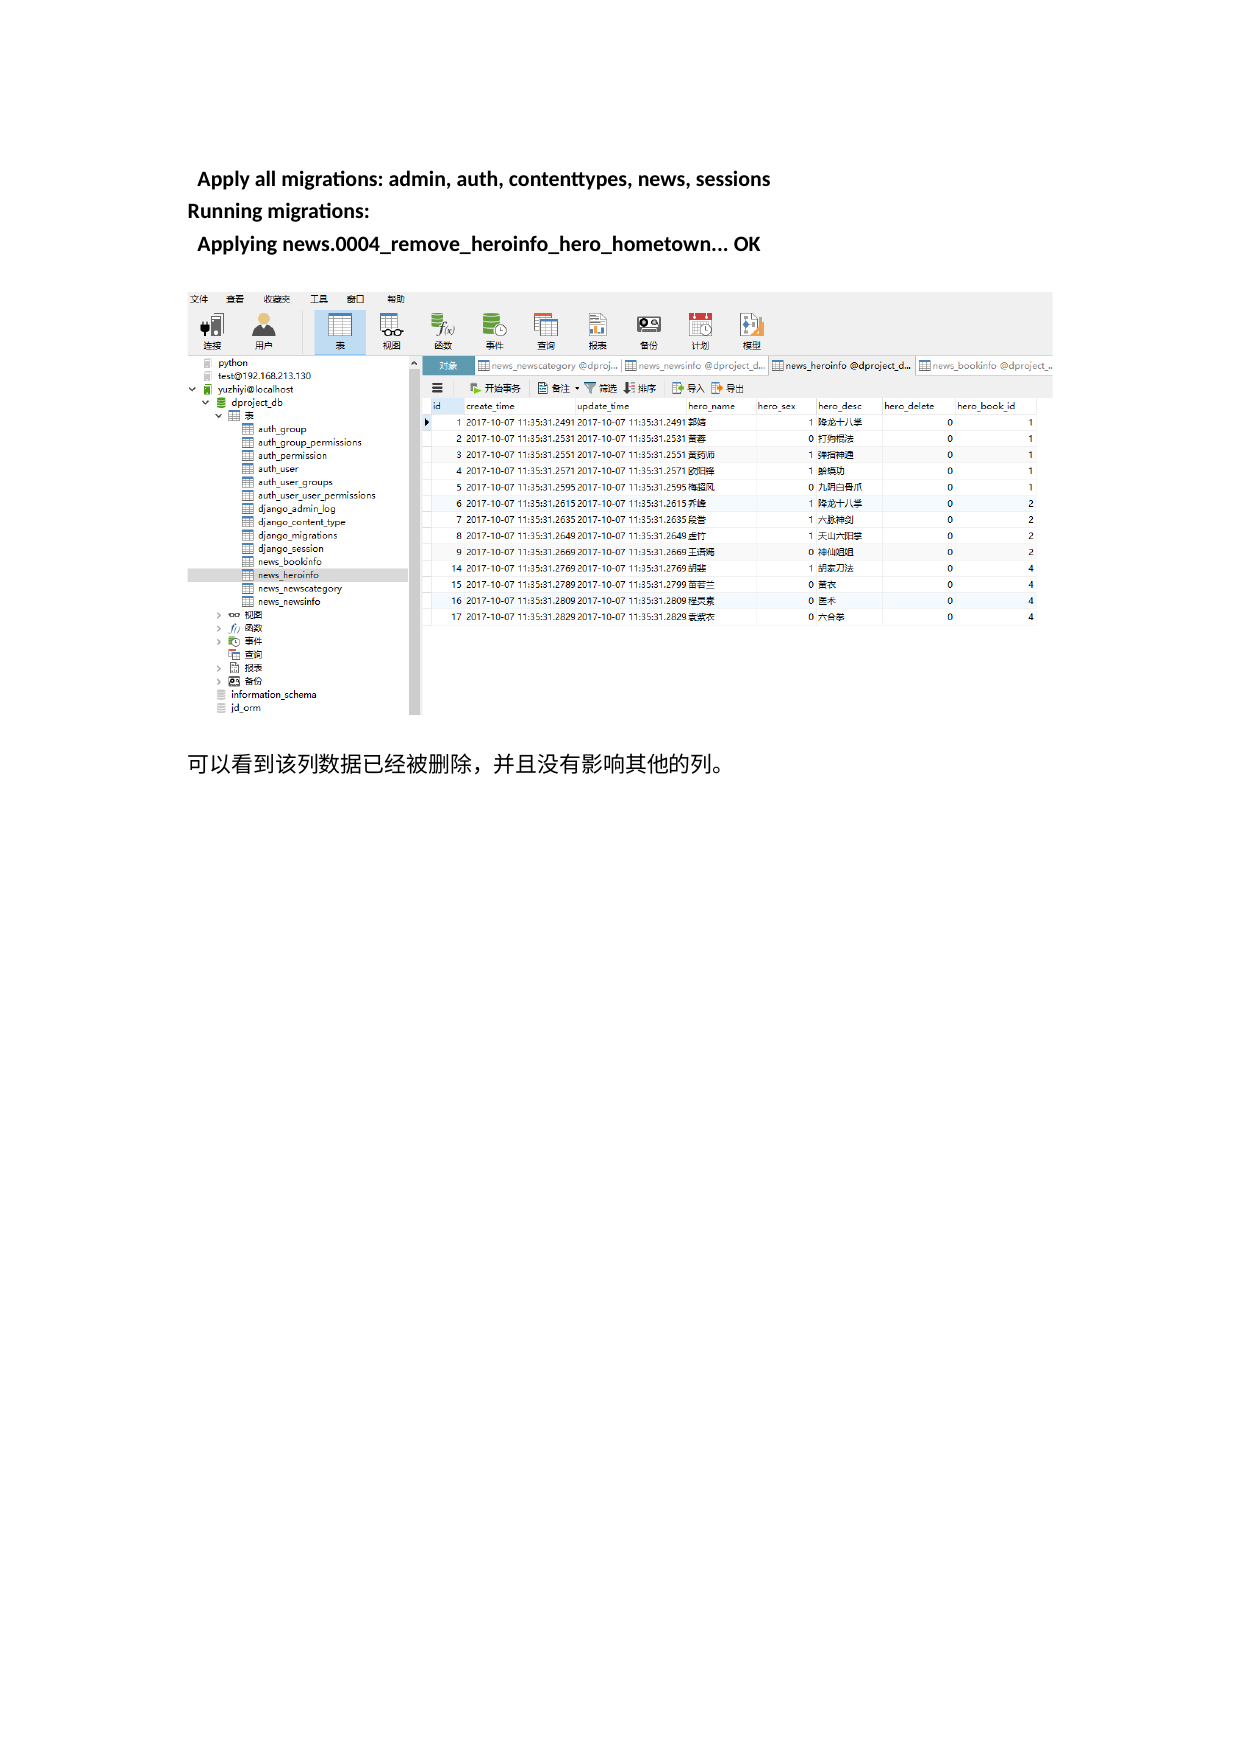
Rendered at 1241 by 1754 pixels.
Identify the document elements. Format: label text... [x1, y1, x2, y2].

text Applying news.0004_remove_heroinfo_hero_hometown... OK [187, 227, 1053, 259]
text Running migrations: [187, 194, 1053, 227]
picture [187, 292, 1053, 715]
text 可以看到该列数据已经被删除，并且没有影响其他的列。 [187, 747, 1053, 779]
text Apply all migrations: admin, auth, contenttypes, news, sessions [187, 162, 1053, 194]
